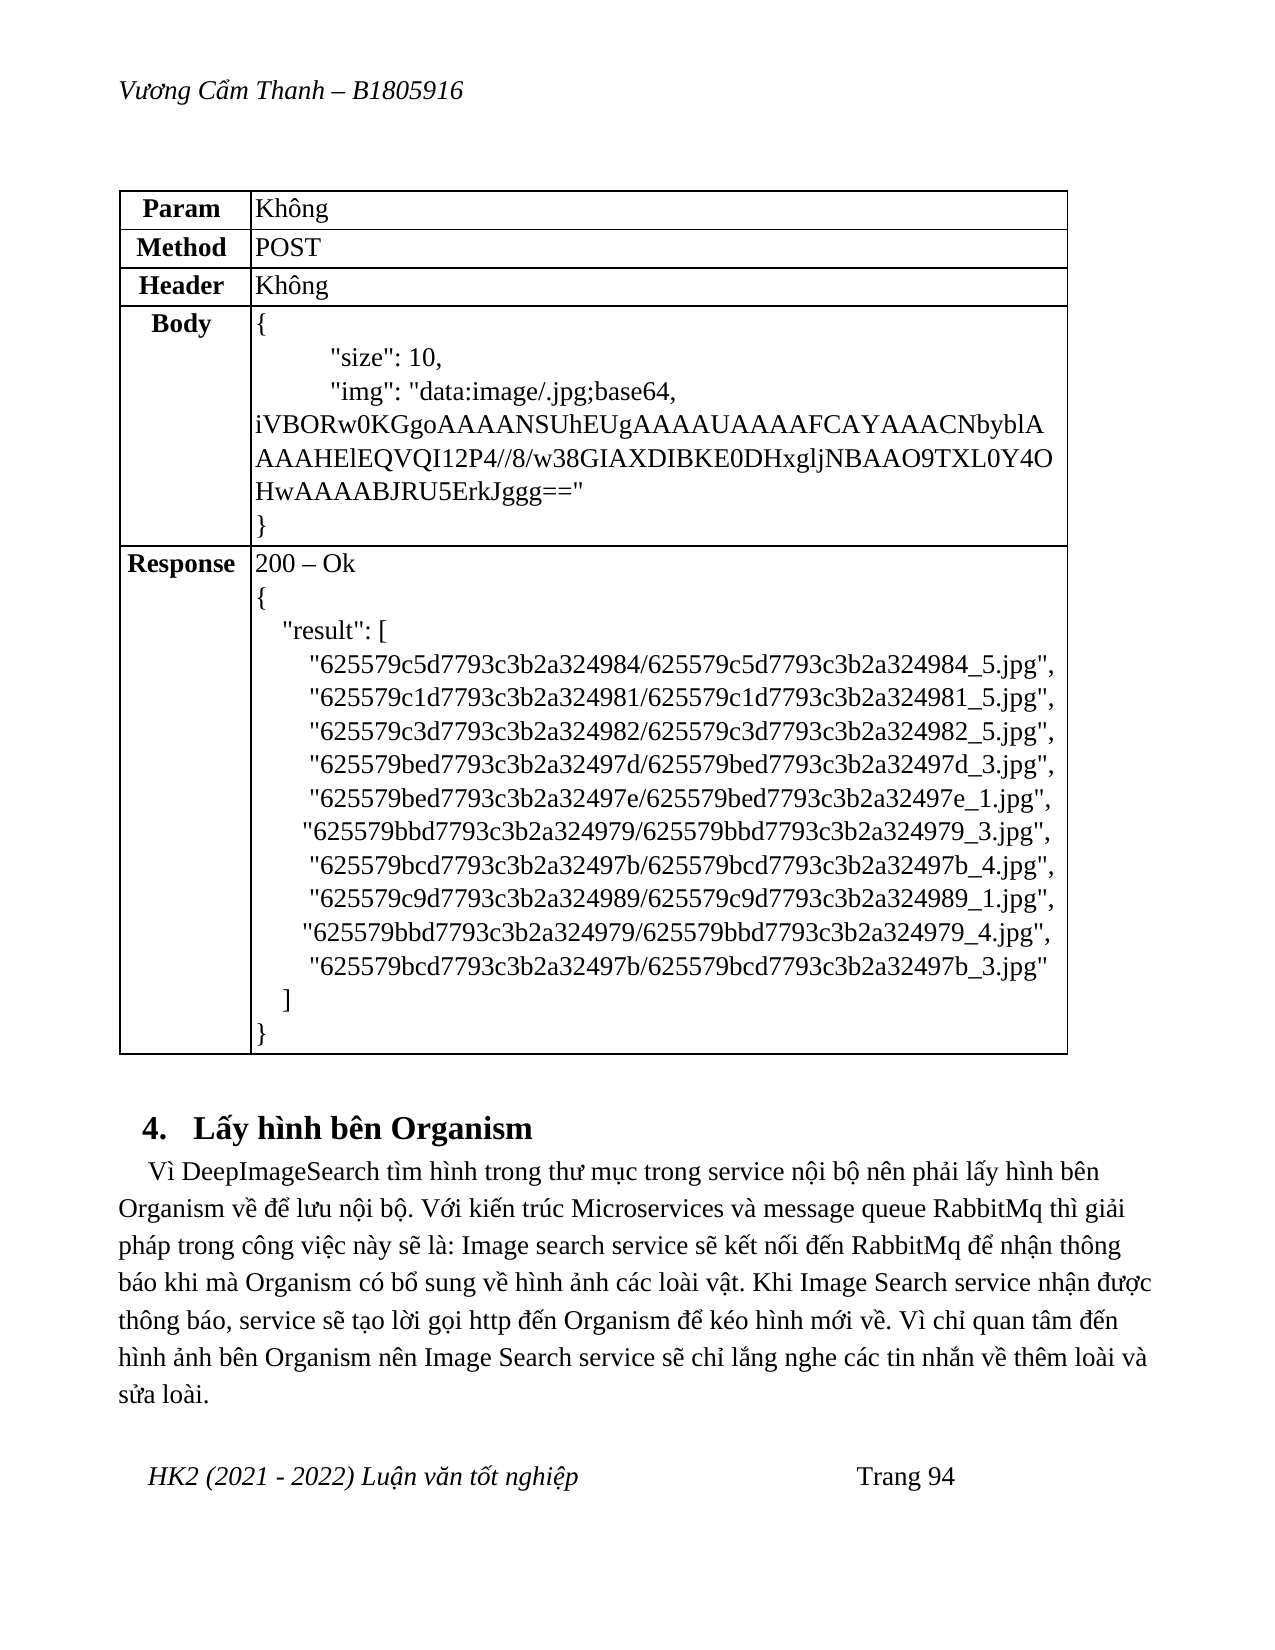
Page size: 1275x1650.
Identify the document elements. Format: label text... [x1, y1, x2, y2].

table_cell POST [252, 230, 1067, 267]
table_cell Response [121, 547, 250, 1053]
table_cell 200 – Ok { "result": [ "625579c5d7793c3b2a324984/625579c5d7793c3b2a324984_5.jpg", "625579c1d7793c3b2a324981/625579c1d7793c3b2a324981_5.jpg", "625579c3d7793c3b2a324982/625579c3d7793c3b2a324982_5.jpg", "625579bed7793c3b2a32497d/625579bed7793c3b2a32497d_3.jpg", "625579bed7793c3b2a32497e/625579bed7793c3b2a32497e_1.jpg", "625579bbd7793c3b2a324979/625579bbd7793c3b2a324979_3.jpg", "625579bcd7793c3b2a32497b/625579bcd7793c3b2a32497b_4.jpg", "625579c9d7793c3b2a324989/625579c9d7793c3b2a324989_1.jpg", "625579bbd7793c3b2a324979/625579bbd7793c3b2a324979_4.jpg", "625579bcd7793c3b2a32497b/625579bcd7793c3b2a32497b_3.jpg" ] } [252, 547, 1067, 1053]
subtitle Lấy hình bên Organism [142, 1109, 1157, 1147]
table_cell Header [121, 269, 250, 305]
table_cell Body [121, 307, 250, 545]
table_cell Không [252, 192, 1067, 228]
table_cell Method [121, 230, 250, 267]
table_cell { "size": 10, "img": "data:image/.jpg;base64, iVBORw0KGgoAAAANSUhEUgAAAAUAAAAFCAYAAACNbyblAAAAHElEQVQI12P4//8/w38GIAXDIBKE0DHxgljNBAAO9TXL0Y4OHwAAAABJRU5ErkJggg==" } [252, 307, 1067, 545]
table_cell Không [252, 269, 1067, 305]
text Vì DeepImageSearch tìm hình trong thư mục trong service nội bộ nên phải lấy hình bên Organism về để lưu nội bộ. Với kiến trúc Microservices và message queue RabbitMq thì giải pháp trong công việc này sẽ là: Image search service sẽ kết nối đến RabbitMq để nhận thông báo khi mà Organism có bổ sung về hình ảnh các loài vật. Khi Image Search service nhận được thông báo, service sẽ tạo lời gọi http đến Organism để kéo hình mới về. Vì chỉ quan tâm đến hình ảnh bên Organism nên Image Search service sẽ chỉ lắng nghe các tin nhắn về thêm loài và sửa loài. [118, 1154, 1157, 1409]
table_cell Param [121, 192, 250, 228]
